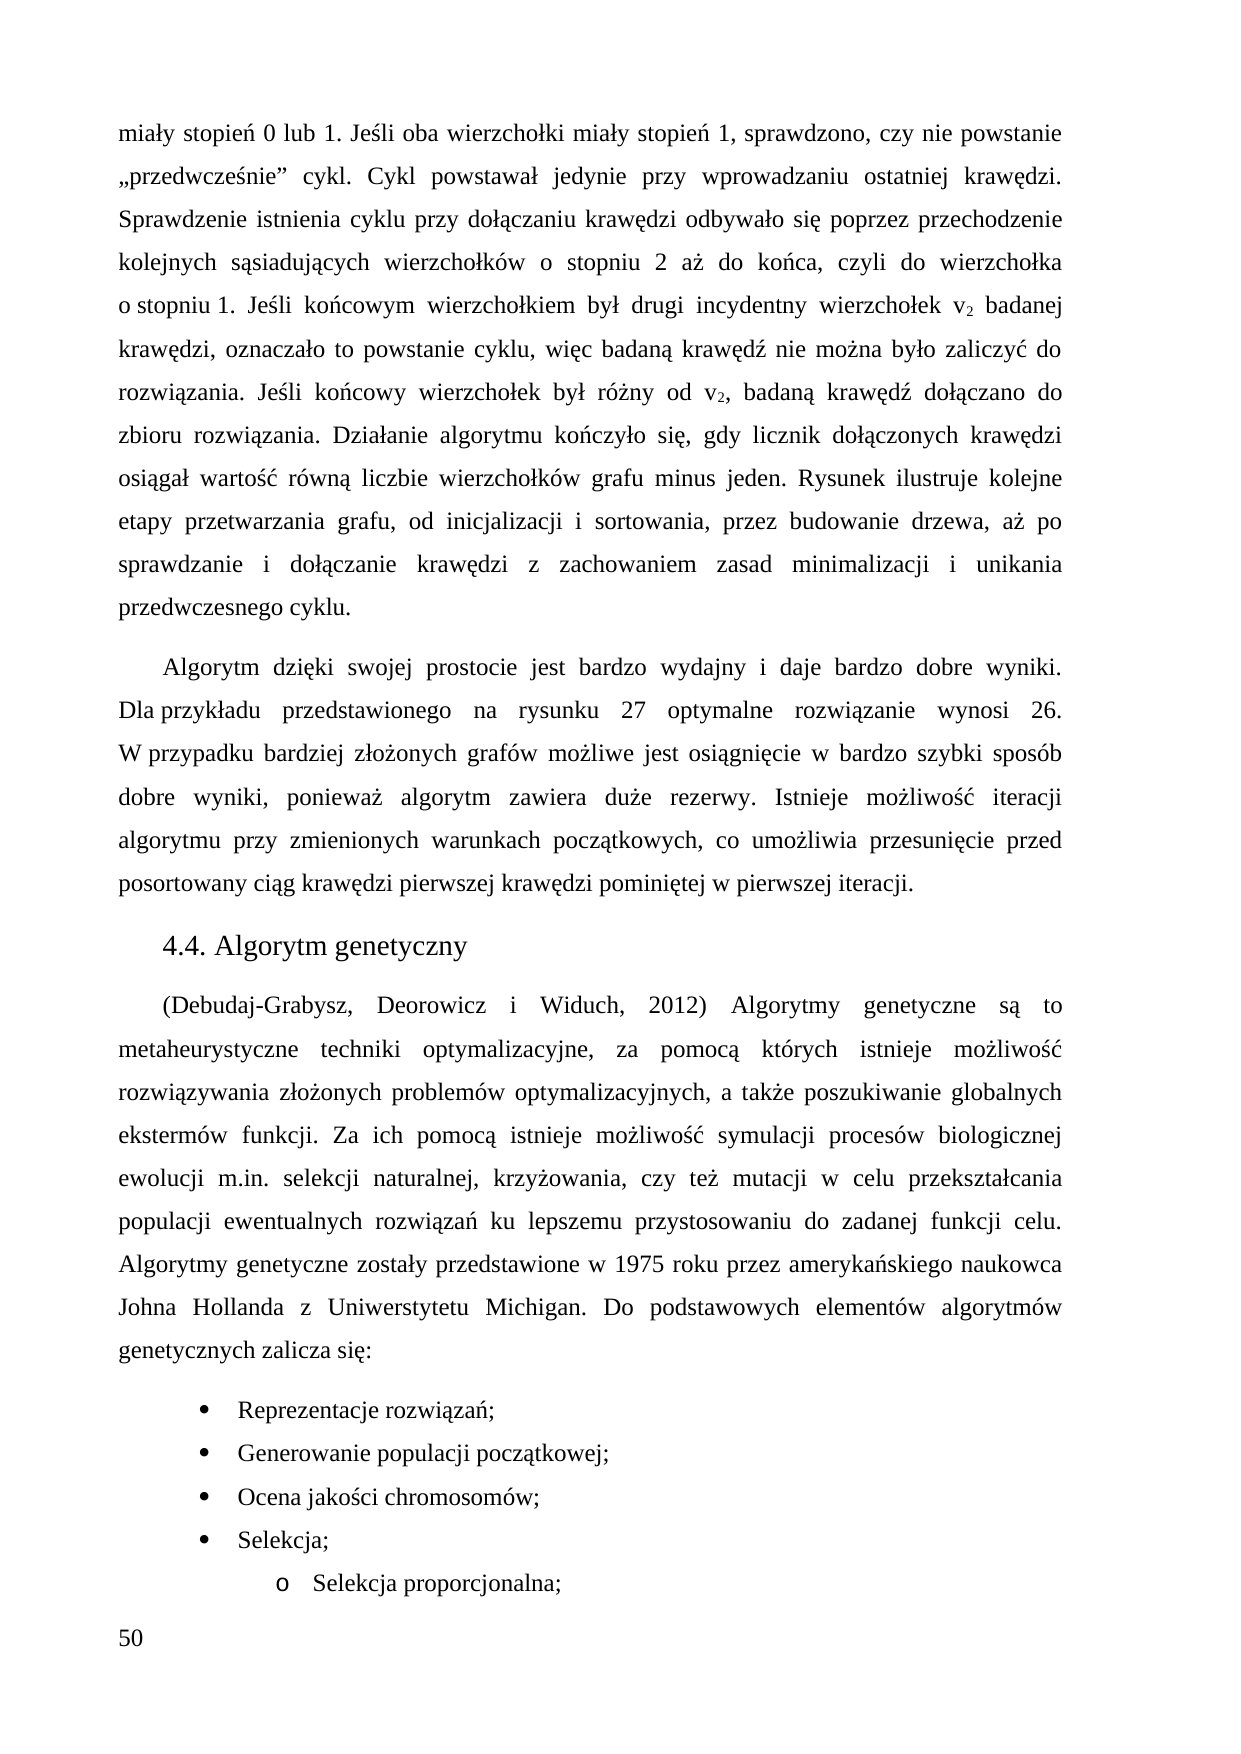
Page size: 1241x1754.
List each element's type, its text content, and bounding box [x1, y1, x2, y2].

text Algorytmy genetyczne są to metaheurystyczne techniki optymalizacyjne, za pomocą których istnieje możliwość rozwiązywania złożonych problemów optymalizacyjnych, a także poszukiwanie globalnych ekstermów funkcji. Za ich pomocą istnieje możliwość symulacji procesów biologicznej ewolucji m.in. selekcji naturalnej, krzyżowania, czy też mutacji w celu przekształcania populacji ewentualnych rozwiązań ku lepszemu przystosowaniu do zadanej funkcji celu. Algorytmy genetyczne zostały przedstawione w 1975 roku przez amerykańskiego naukowca Johna Hollanda z Uniwerstytetu Michigan. Do podstawowych elementów algorytmów genetycznych zalicza się: [118, 991, 1063, 1364]
list Selekcja; [200, 1525, 1063, 1553]
list Selekcja proporcjonalna; [275, 1568, 1063, 1599]
list Reprezentacje rozwiązań; [200, 1395, 1063, 1424]
text Algorytm dzięki swojej prostocie jest bardzo wydajny i daje bardzo dobre wyniki. Dla przykładu przedstawionego na rysunku 27 optymalne rozwiązanie wynosi 26. W przypadku bardziej złożonych grafów możliwe jest osiągnięcie w bardzo szybki sposób dobre wyniki, ponieważ algorytm zawiera duże rezerwy. Istnieje możliwość iteracji algorytmu przy zmienionych warunkach początkowych, co umożliwia przesunięcie przed posortowany ciąg krawędzi pierwszej krawędzi pominiętej w pierwszej iteracji. [118, 652, 1063, 897]
subtitle Algorytm genetyczny [118, 928, 1063, 961]
list Ocena jakości chromosomów; [200, 1482, 1063, 1510]
list Generowanie populacji początkowej; [200, 1438, 1063, 1467]
